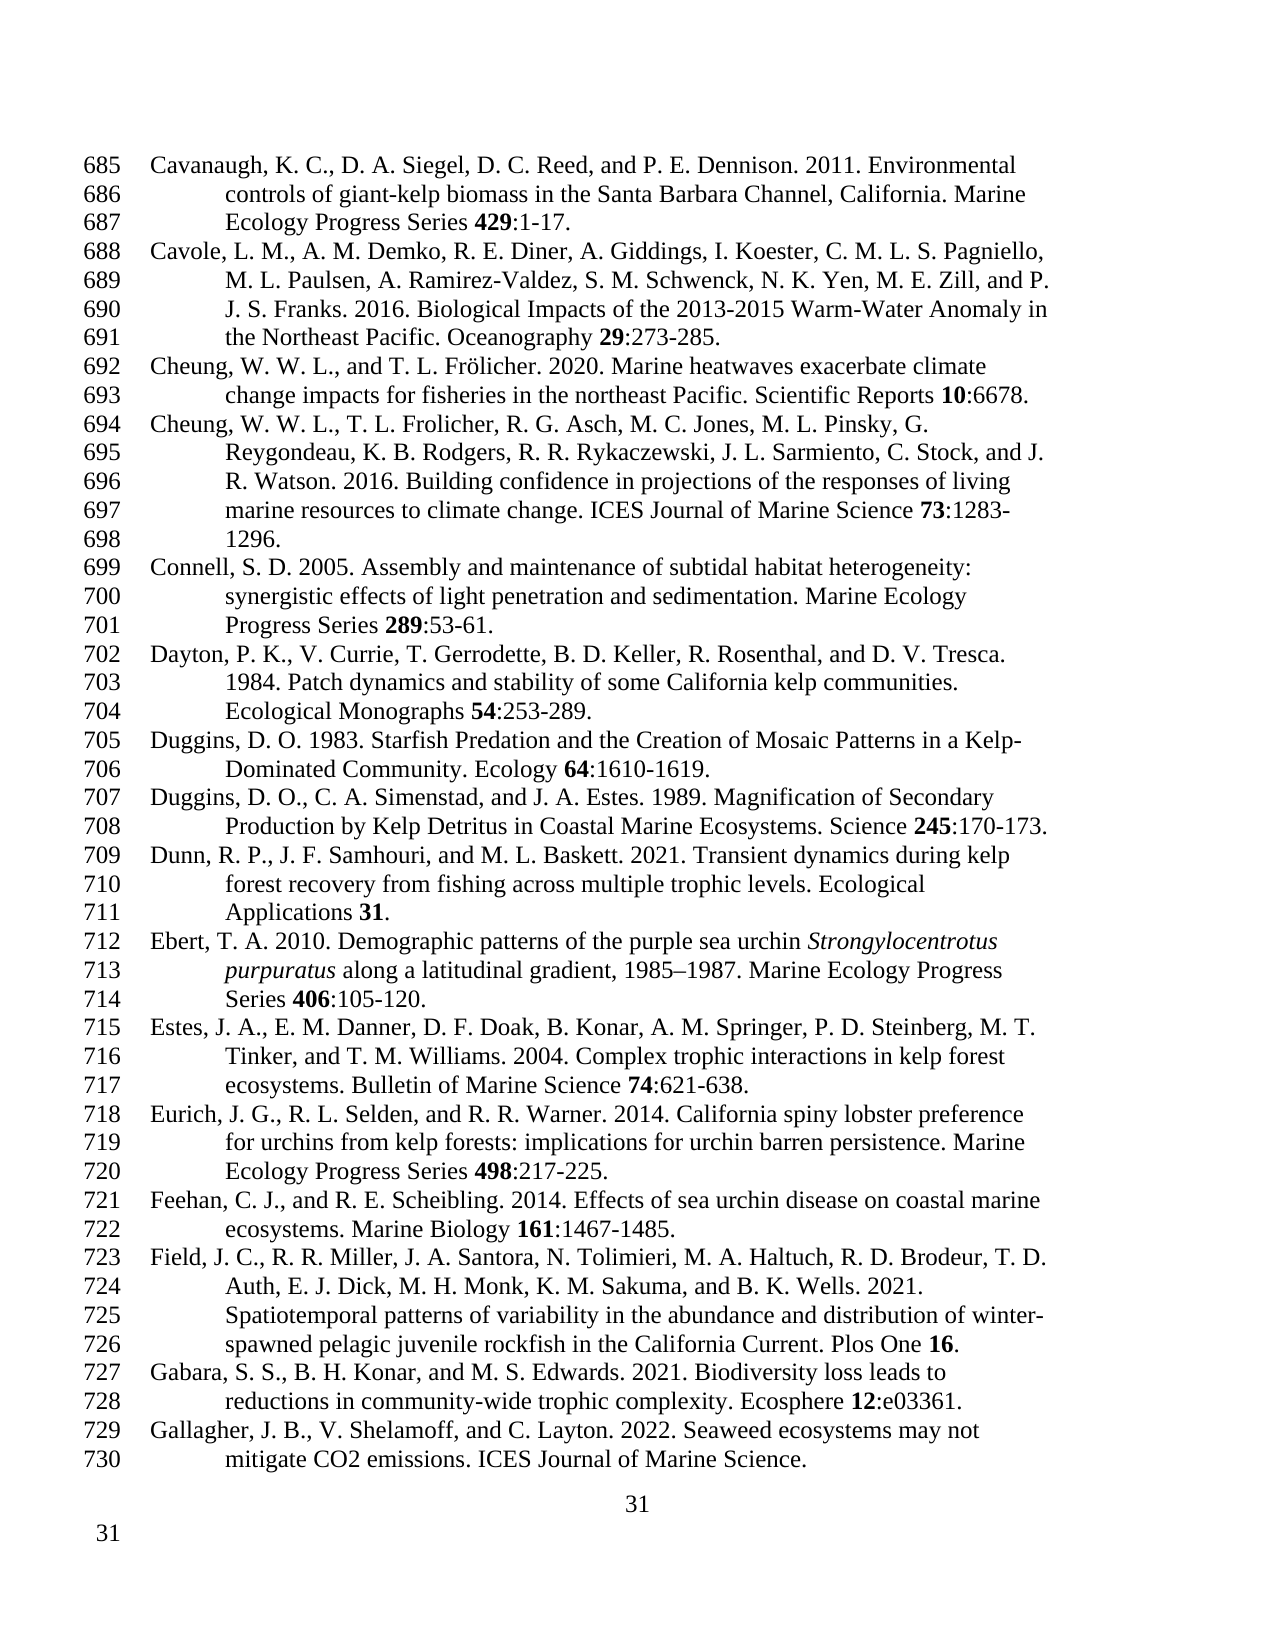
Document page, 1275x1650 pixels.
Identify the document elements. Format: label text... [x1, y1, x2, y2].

text Eurich, J. G., R. L. Selden, and R. R. Warner. 2014. California spiny lobster preference for urchins from kelp forests: implications for urchin barren persistence. Marine Ecology Progress Series 498:217-225. [150, 1099, 1050, 1185]
text Gabara, S. S., B. H. Konar, and M. S. Edwards. 2021. Biodiversity loss leads to reductions in community-wide trophic complexity. Ecosphere 12:e03361. [150, 1357, 1050, 1415]
text Estes, J. A., E. M. Danner, D. F. Doak, B. Konar, A. M. Springer, P. D. Steinberg, M. T. Tinker, and T. M. Williams. 2004. Complex trophic interactions in kelp forest ecosystems. Bulletin of Marine Science 74:621-638. [150, 1012, 1050, 1099]
text Dayton, P. K., V. Currie, T. Gerrodette, B. D. Keller, R. Rosenthal, and D. V. Tresca. 1984. Patch dynamics and stability of some California kelp communities. Ecological Monographs 54:253-289. [150, 639, 1050, 725]
text Cavanaugh, K. C., D. A. Siegel, D. C. Reed, and P. E. Dennison. 2011. Environmental controls of giant-kelp biomass in the Santa Barbara Channel, California. Marine Ecology Progress Series 429:1-17. [150, 150, 1050, 236]
text Connell, S. D. 2005. Assembly and maintenance of subtidal habitat heterogeneity: synergistic effects of light penetration and sedimentation. Marine Ecology Progress Series 289:53-61. [150, 552, 1050, 639]
text Gallagher, J. B., V. Shelamoff, and C. Layton. 2022. Seaweed ecosystems may not mitigate CO2 emissions. ICES Journal of Marine Science. [150, 1415, 1050, 1472]
text Duggins, D. O., C. A. Simenstad, and J. A. Estes. 1989. Magnification of Secondary Production by Kelp Detritus in Coastal Marine Ecosystems. Science 245:170-173. [150, 782, 1050, 840]
text Ebert, T. A. 2010. Demographic patterns of the purple sea urchin Strongylocentrotus purpuratus along a latitudinal gradient, 1985–1987. Marine Ecology Progress Series 406:105-120. [150, 926, 1050, 1012]
text Feehan, C. J., and R. E. Scheibling. 2014. Effects of sea urchin disease on coastal marine ecosystems. Marine Biology 161:1467-1485. [150, 1185, 1050, 1242]
text Dunn, R. P., J. F. Samhouri, and M. L. Baskett. 2021. Transient dynamics during kelp forest recovery from fishing across multiple trophic levels. Ecological Applications 31. [150, 840, 1050, 926]
text Cavole, L. M., A. M. Demko, R. E. Diner, A. Giddings, I. Koester, C. M. L. S. Pagniello, M. L. Paulsen, A. Ramirez-Valdez, S. M. Schwenck, N. K. Yen, M. E. Zill, and P. J. S. Franks. 2016. Biological Impacts of the 2013-2015 Warm-Water Anomaly in the Northeast Pacific. Oceanography 29:273-285. [150, 236, 1050, 351]
text Cheung, W. W. L., T. L. Frolicher, R. G. Asch, M. C. Jones, M. L. Pinsky, G. Reygondeau, K. B. Rodgers, R. R. Rykaczewski, J. L. Sarmiento, C. Stock, and J. R. Watson. 2016. Building confidence in projections of the responses of living marine resources to climate change. ICES Journal of Marine Science 73:1283-1296. [150, 409, 1050, 552]
text Cheung, W. W. L., and T. L. Frölicher. 2020. Marine heatwaves exacerbate climate change impacts for fisheries in the northeast Pacific. Scientific Reports 10:6678. [150, 351, 1050, 409]
text Duggins, D. O. 1983. Starfish Predation and the Creation of Mosaic Patterns in a Kelp-Dominated Community. Ecology 64:1610-1619. [150, 725, 1050, 782]
text Field, J. C., R. R. Miller, J. A. Santora, N. Tolimieri, M. A. Haltuch, R. D. Brodeur, T. D. Auth, E. J. Dick, M. H. Monk, K. M. Sakuma, and B. K. Wells. 2021. Spatiotemporal patterns of variability in the abundance and distribution of winter-spawned pelagic juvenile rockfish in the California Current. Plos One 16. [150, 1242, 1050, 1357]
